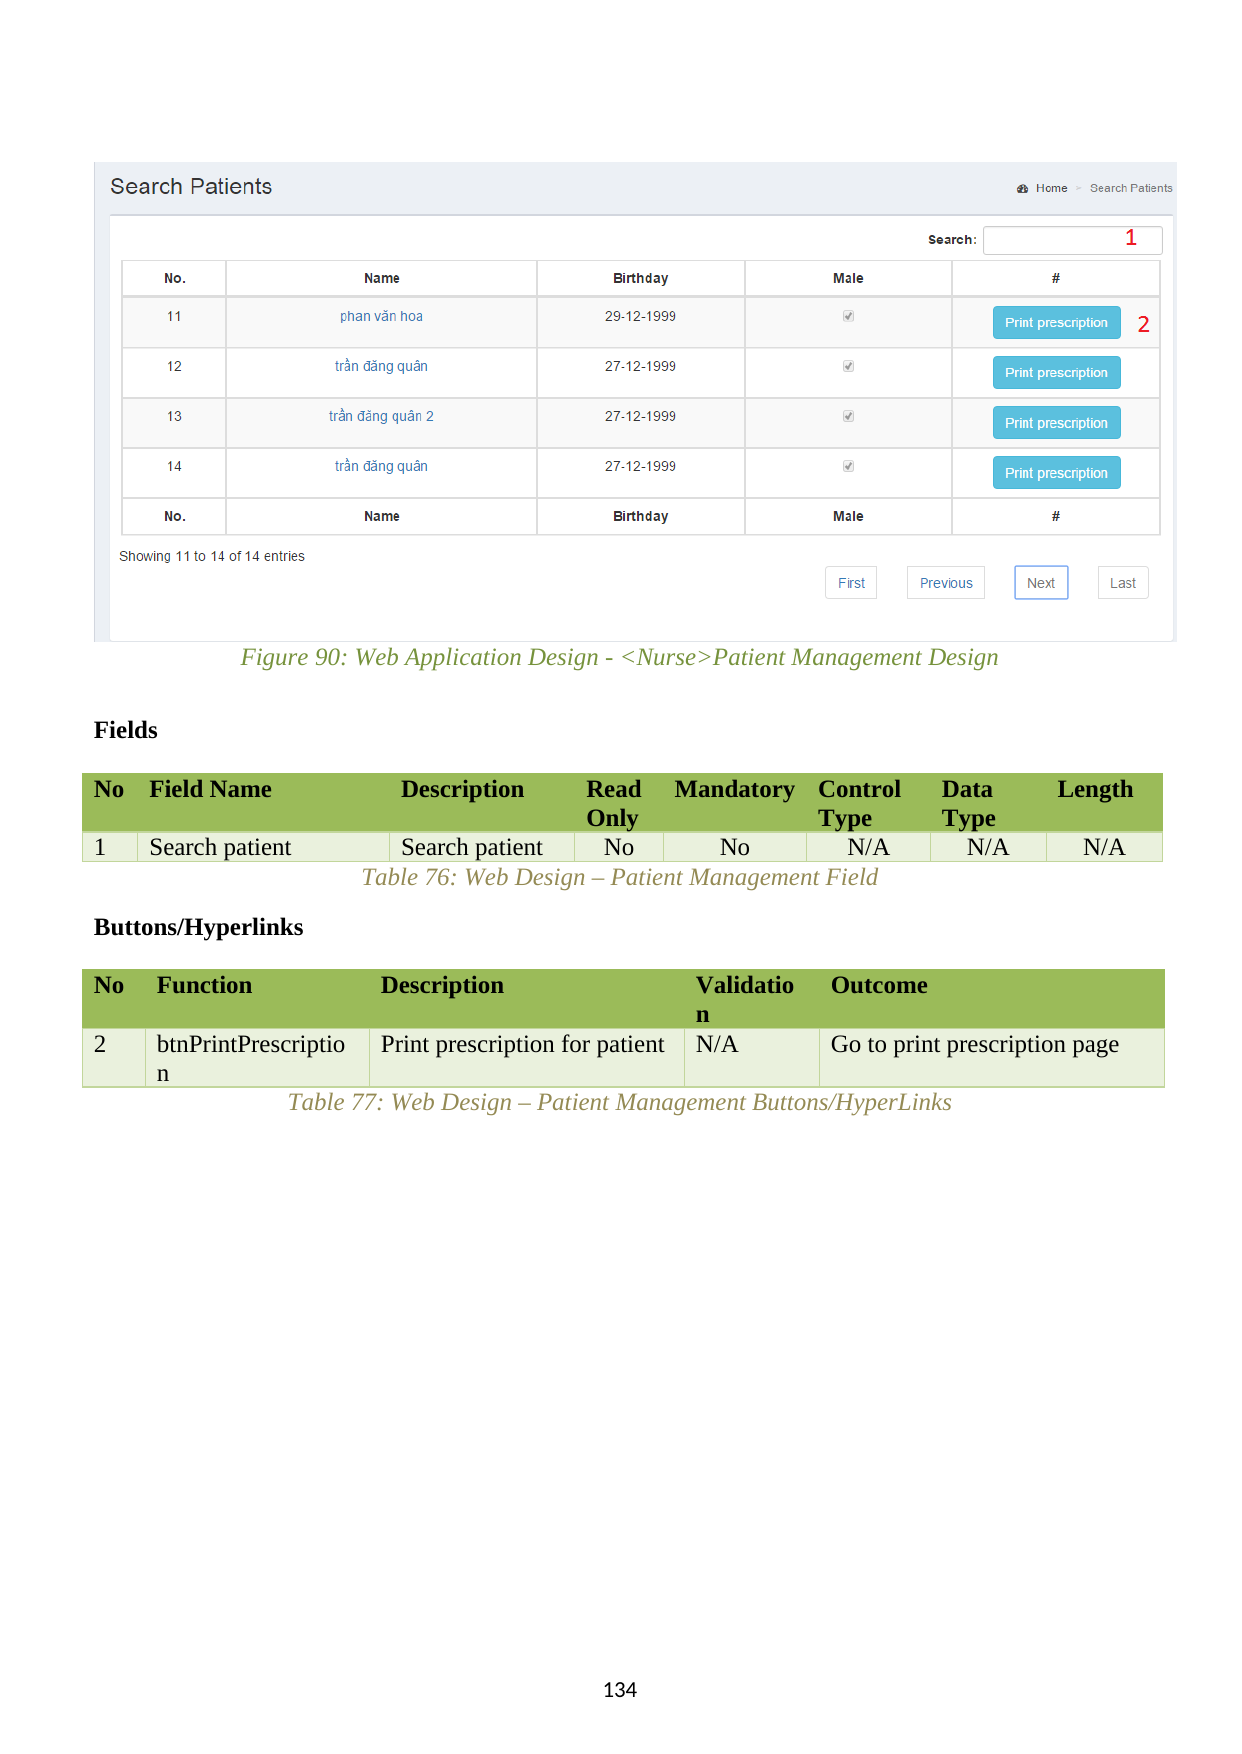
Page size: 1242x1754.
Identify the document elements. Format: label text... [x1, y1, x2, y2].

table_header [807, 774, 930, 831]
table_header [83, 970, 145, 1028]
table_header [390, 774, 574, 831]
text Buttons/Hyperlinks [94, 912, 1146, 941]
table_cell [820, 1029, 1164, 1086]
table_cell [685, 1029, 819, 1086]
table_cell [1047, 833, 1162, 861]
text Figure 90: Web Application Design - <Nurse>Patient Management Design [94, 642, 1146, 670]
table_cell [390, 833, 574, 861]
picture [93, 162, 1177, 642]
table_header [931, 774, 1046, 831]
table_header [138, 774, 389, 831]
text Table 77: Web Design – Patient Management Buttons/HyperLinks [94, 1088, 1146, 1116]
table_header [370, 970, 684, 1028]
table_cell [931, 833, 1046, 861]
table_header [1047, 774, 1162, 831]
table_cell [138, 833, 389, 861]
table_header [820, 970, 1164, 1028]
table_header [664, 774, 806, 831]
text Fields [94, 715, 1146, 744]
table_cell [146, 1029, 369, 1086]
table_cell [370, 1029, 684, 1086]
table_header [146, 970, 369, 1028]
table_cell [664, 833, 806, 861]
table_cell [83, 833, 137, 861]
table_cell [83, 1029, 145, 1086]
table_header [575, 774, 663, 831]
text Table 76: Web Design – Patient Management Field [94, 862, 1146, 891]
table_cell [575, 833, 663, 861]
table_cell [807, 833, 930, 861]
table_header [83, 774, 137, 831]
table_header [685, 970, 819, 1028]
